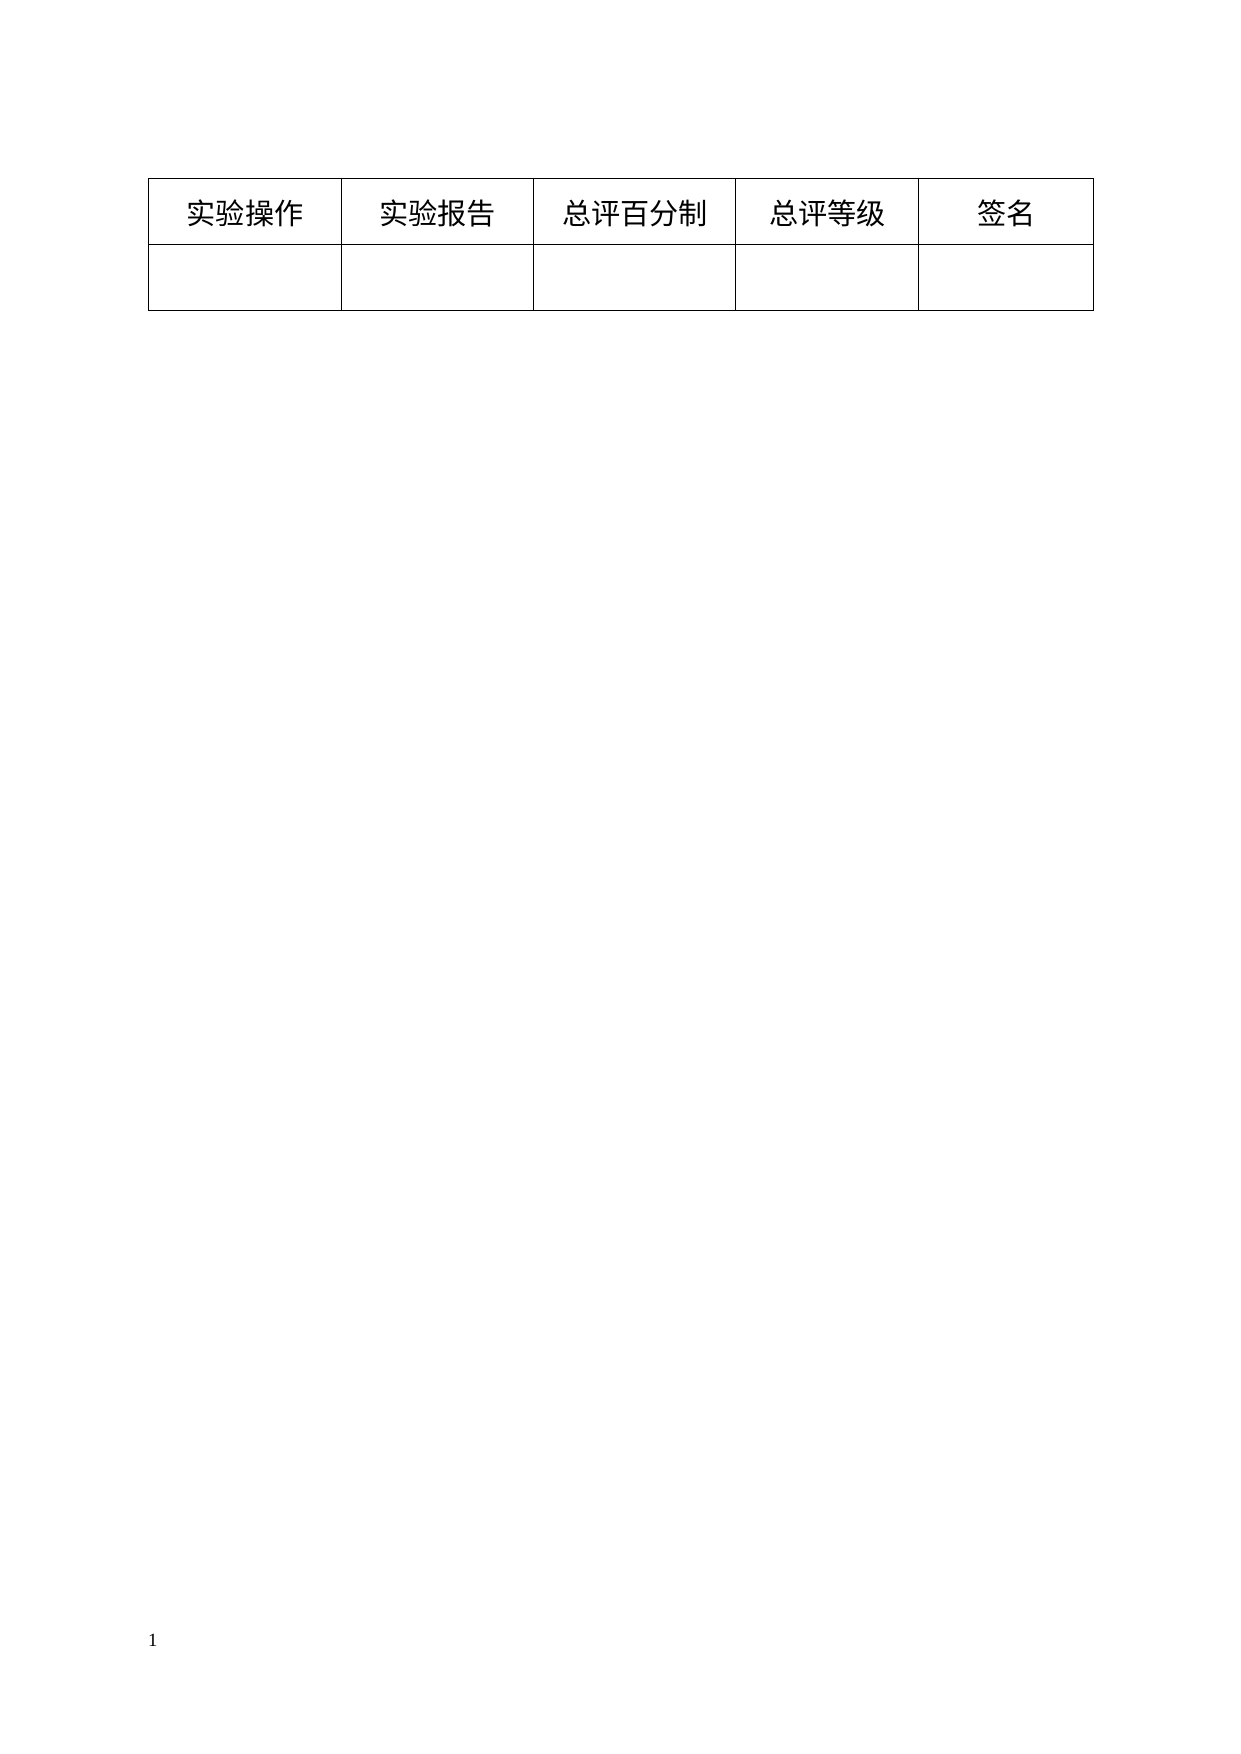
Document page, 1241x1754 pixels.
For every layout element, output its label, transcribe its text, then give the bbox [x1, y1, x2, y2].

table_cell 签名 [919, 179, 1093, 244]
table_cell 实验报告 [342, 179, 533, 244]
table_cell 总评百分制 [534, 179, 735, 244]
table_cell [342, 245, 533, 310]
table_cell [149, 245, 341, 310]
table_cell 总评等级 [736, 179, 918, 244]
table_cell 实验操作 [149, 179, 341, 244]
table_cell [919, 245, 1093, 310]
table_cell [534, 245, 735, 310]
table_cell [736, 245, 918, 310]
